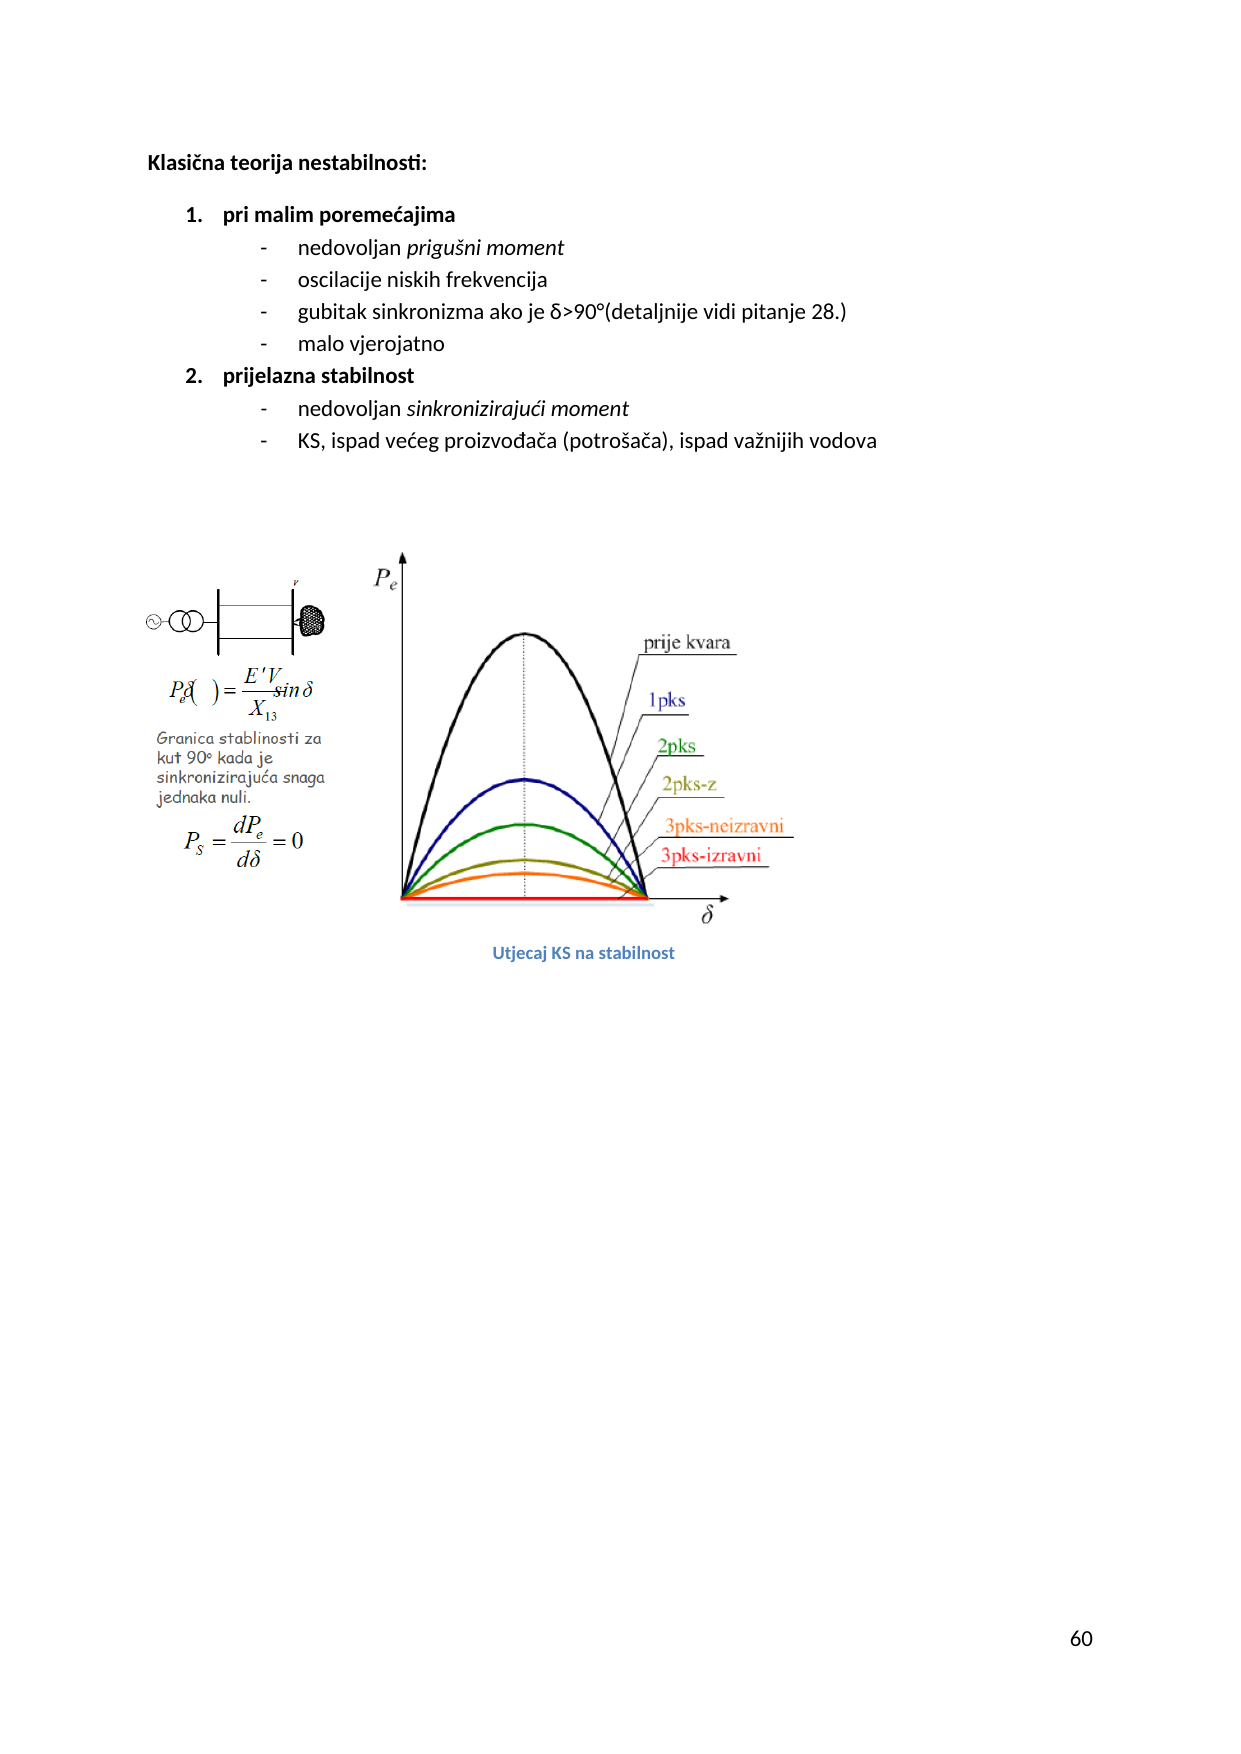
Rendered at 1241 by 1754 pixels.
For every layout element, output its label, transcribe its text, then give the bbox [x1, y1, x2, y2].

list prijelazna stabilnost [185, 362, 1093, 389]
list oscilacije niskih frekvencija [260, 265, 1093, 293]
list nedovoljan prigušni moment [260, 233, 1093, 261]
list KS, ispad većeg proizvođača (potrošača), ispad važnijih vodova [260, 426, 1093, 454]
list nedovoljan sinkronizirajući moment [260, 394, 1093, 422]
list malo vjerojatno [260, 329, 1093, 357]
picture [367, 546, 800, 932]
picture [129, 576, 338, 872]
list gubitak sinkronizma ako je δ>90°(detaljnije vidi pitanje 28.) [260, 297, 1093, 325]
text Klasična teorija nestabilnosti: [148, 148, 1093, 176]
list pri malim poremećajima [185, 201, 1093, 229]
